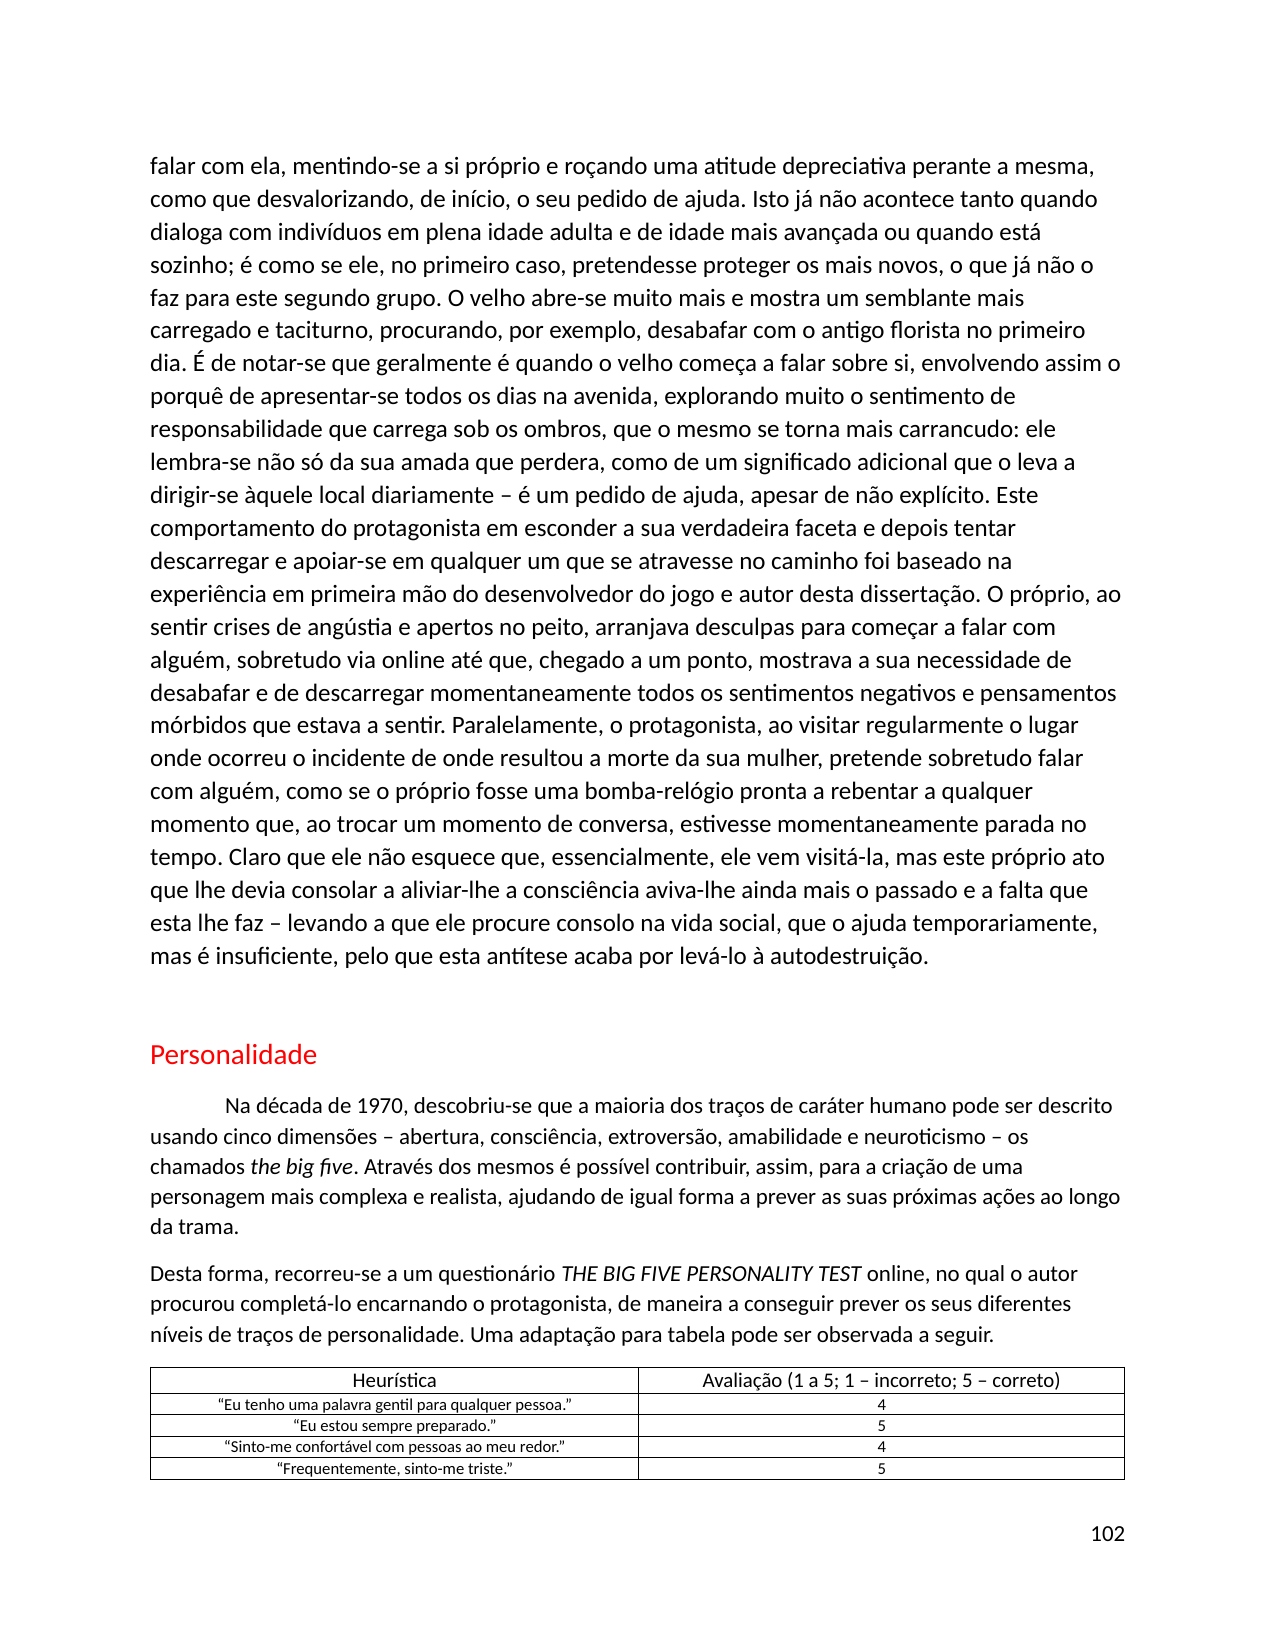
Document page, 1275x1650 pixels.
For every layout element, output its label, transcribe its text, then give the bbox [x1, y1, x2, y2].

table_header Heurística [151, 1368, 638, 1393]
table_cell 4 [639, 1437, 1124, 1457]
table_header Avaliação (1 a 5; 1 – incorreto; 5 – correto) [639, 1368, 1124, 1393]
table_cell 4 [639, 1394, 1124, 1414]
table_cell 5 [639, 1415, 1124, 1436]
text Desta forma, recorreu-se a um questionário THE BIG FIVE PERSONALITY TEST online, no qual o autor procurou completá-lo encarnando o protagonista, de maneira a conseguir prever os seus diferentes níveis de traços de personalidade. Uma adaptação para tabela pode ser observada a seguir. [150, 1259, 1125, 1348]
table_cell “Frequentemente, sinto-me triste.” [151, 1458, 638, 1478]
table_cell 5 [639, 1458, 1124, 1478]
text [150, 150, 1125, 971]
text Personalidade [150, 1036, 1125, 1072]
table_cell “Sinto-me confortável com pessoas ao meu redor.” [151, 1437, 638, 1457]
text Na década de 1970, descobriu-se que a maioria dos traços de caráter humano pode ser descrito usando cinco dimensões – abertura, consciência, extroversão, amabilidade e neuroticismo – os chamados the big five. Através dos mesmos é possível contribuir, assim, para a criação de uma personagem mais complexa e realista, ajudando de igual forma a prever as suas próximas ações ao longo da trama. [150, 1092, 1125, 1240]
table_cell “Eu tenho uma palavra gentil para qualquer pessoa.” [151, 1394, 638, 1414]
table_cell “Eu estou sempre preparado.” [151, 1415, 638, 1436]
